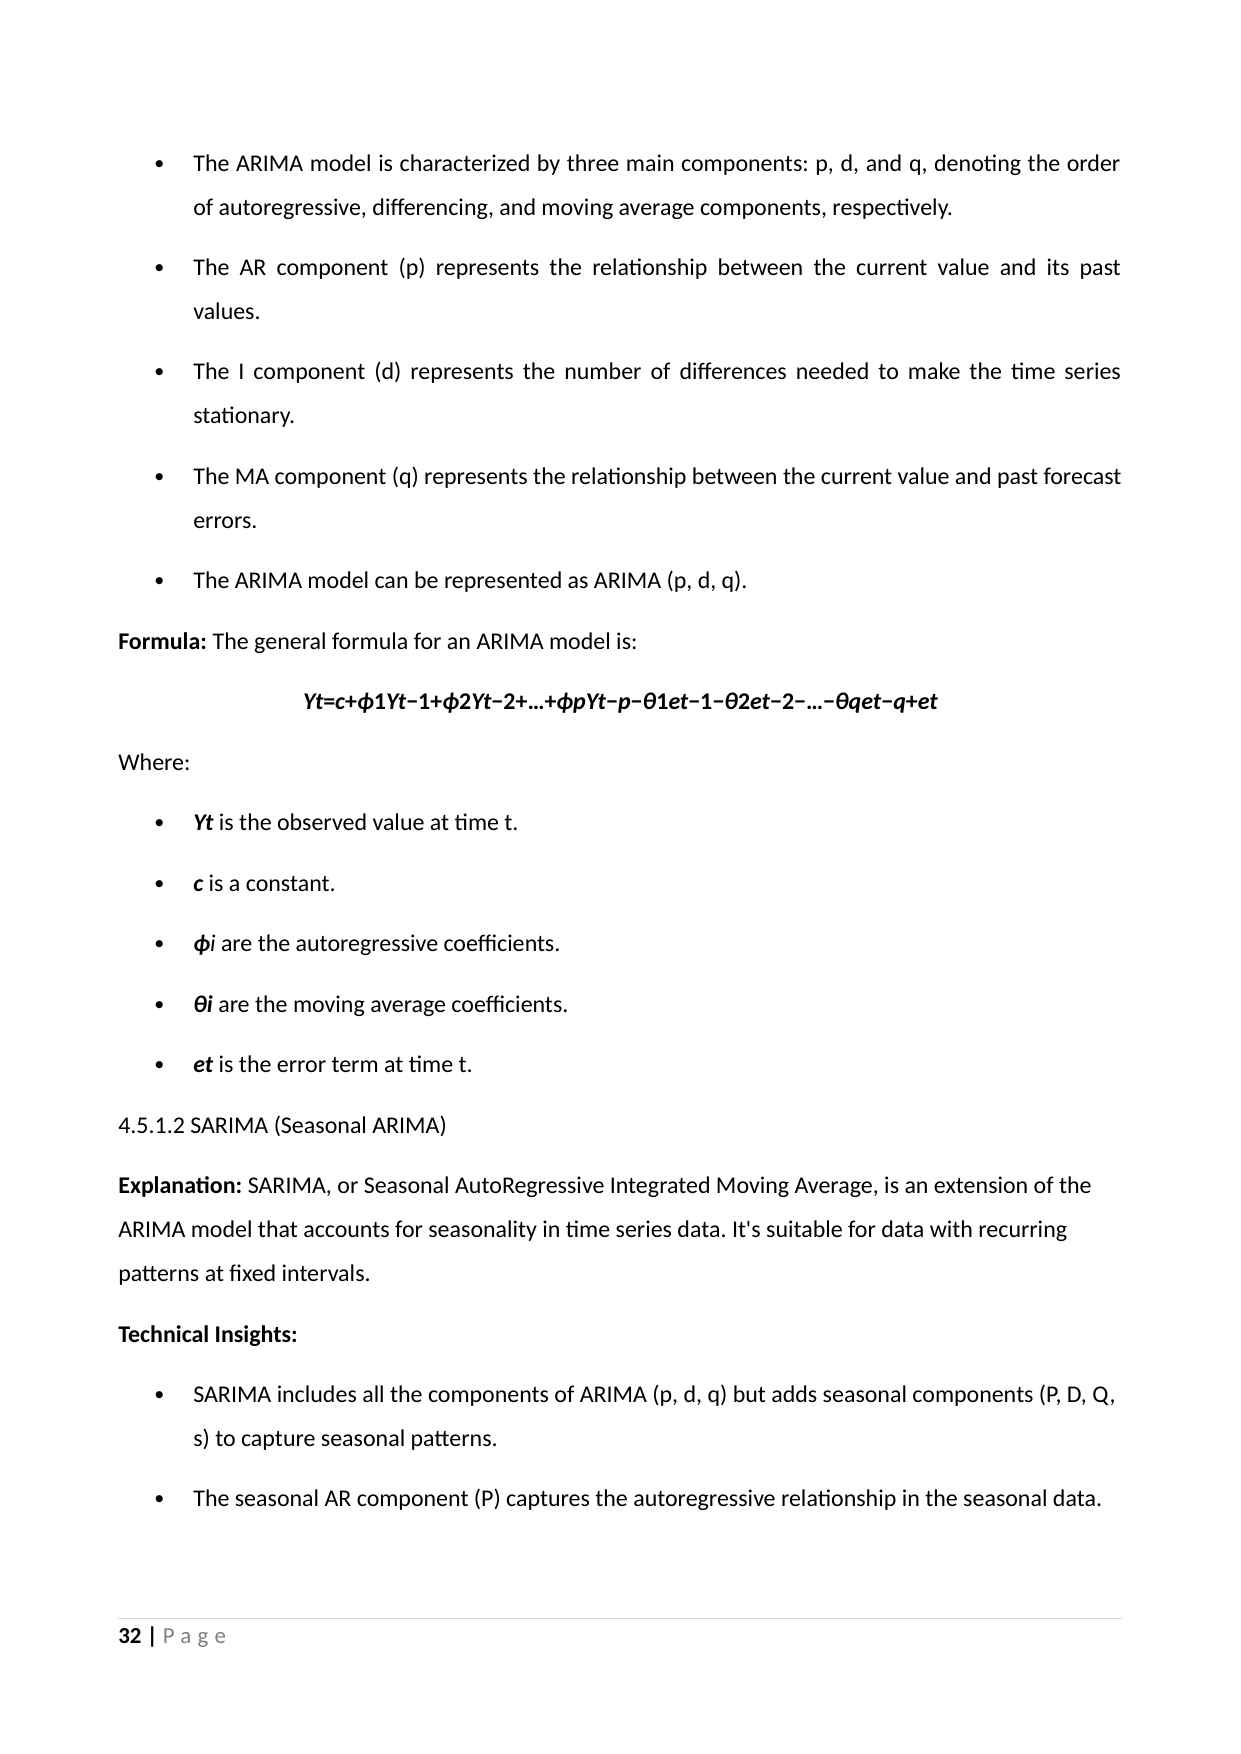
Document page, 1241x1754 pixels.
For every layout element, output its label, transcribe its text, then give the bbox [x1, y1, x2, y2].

list et​ is the error term at time t. [156, 1049, 1122, 1079]
list The I component (d) represents the number of differences needed to make the time series stationary. [156, 356, 1122, 429]
list c is a constant. [156, 868, 1122, 897]
list The AR component (p) represents the relationship between the current value and its past values. [156, 252, 1122, 325]
text Yt​=c+ϕ1​Yt−1​+ϕ2​Yt−2​+…+ϕp​Yt−p​−θ1​et−1​−θ2​et−2​−…−θq​et−q​+et​ [118, 686, 1122, 716]
list SARIMA includes all the components of ARIMA (p, d, q) but adds seasonal components (P, D, Q, s) to capture seasonal patterns. [156, 1379, 1122, 1452]
list θi​ are the moving average coefficients. [156, 989, 1122, 1018]
list The ARIMA model is characterized by three main components: p, d, and q, denoting the order of autoregressive, differencing, and moving average components, respectively. [156, 148, 1122, 221]
list The ARIMA model can be represented as ARIMA (p, d, q). [156, 565, 1122, 594]
list The MA component (q) represents the relationship between the current value and past forecast errors. [156, 461, 1122, 534]
list ϕi​ are the autoregressive coefficients. [156, 928, 1122, 958]
text Explanation: SARIMA, or Seasonal AutoRegressive Integrated Moving Average, is an extension of the ARIMA model that accounts for seasonality in time series data. It's suitable for data with recurring patterns at fixed intervals. [118, 1170, 1122, 1287]
text 4.5.1.2 SARIMA (Seasonal ARIMA) [118, 1110, 1122, 1139]
text Technical Insights: [118, 1319, 1122, 1348]
list Yt​ is the observed value at time t. [156, 807, 1122, 837]
text Where: [118, 747, 1122, 776]
list The seasonal AR component (P) captures the autoregressive relationship in the seasonal data. [156, 1483, 1122, 1513]
text Formula: The general formula for an ARIMA model is: [118, 626, 1122, 655]
